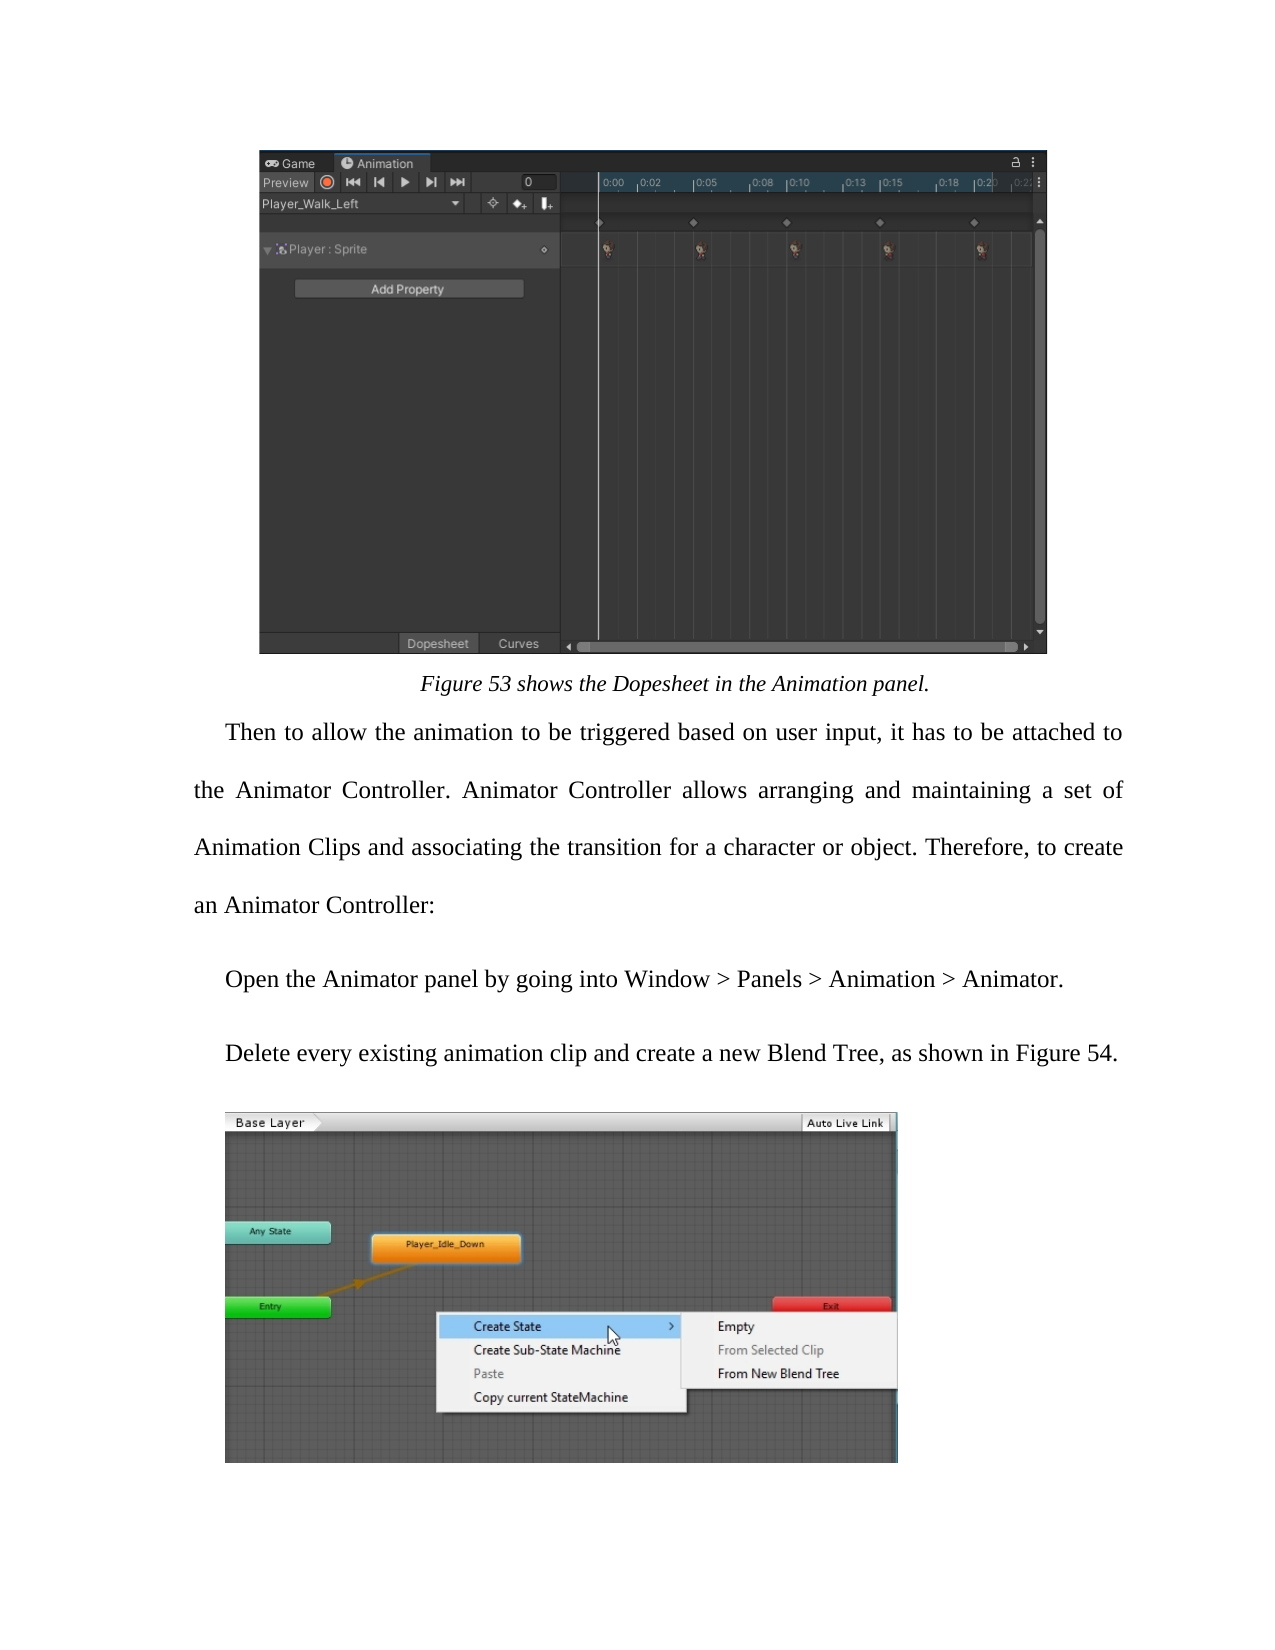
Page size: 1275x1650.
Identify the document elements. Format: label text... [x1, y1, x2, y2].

picture [225, 1112, 898, 1463]
picture [259, 150, 1048, 654]
text Then to allow the animation to be triggered based on user input, it has to be attached to the Animator Controller. Animator Controller allows arranging and maintaining a set of Animation Clips and associating the transition for a character or object. Therefore, to create an Animator Controller: [194, 717, 1125, 919]
